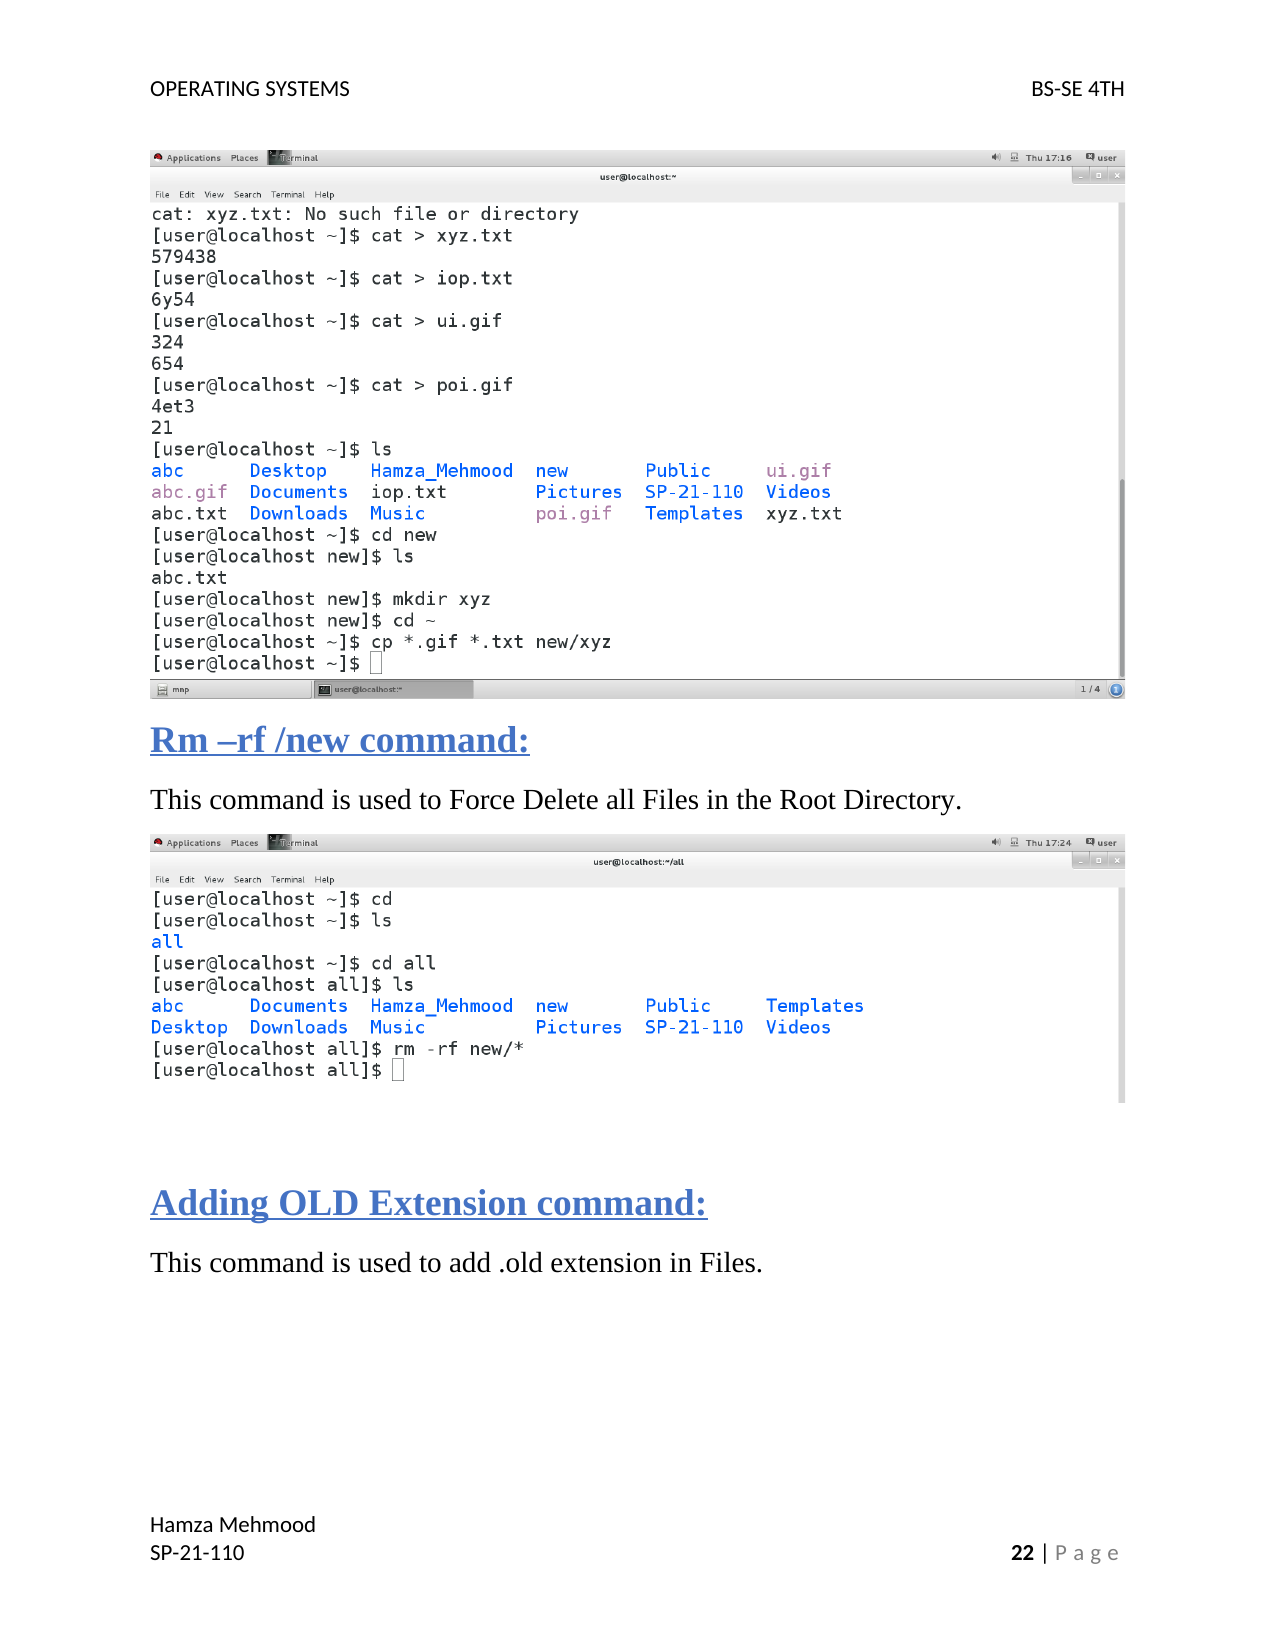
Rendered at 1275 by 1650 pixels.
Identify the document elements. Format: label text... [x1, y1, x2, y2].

text Rm –rf /new command: [150, 717, 1125, 760]
picture [150, 834, 1125, 1103]
picture [150, 150, 1125, 699]
text This command is used to Force Delete all Files in the Root Directory. [150, 782, 1125, 816]
text This command is used to add .old extension in Files. [150, 1245, 1125, 1279]
text Adding OLD Extension command: [150, 1181, 1125, 1224]
